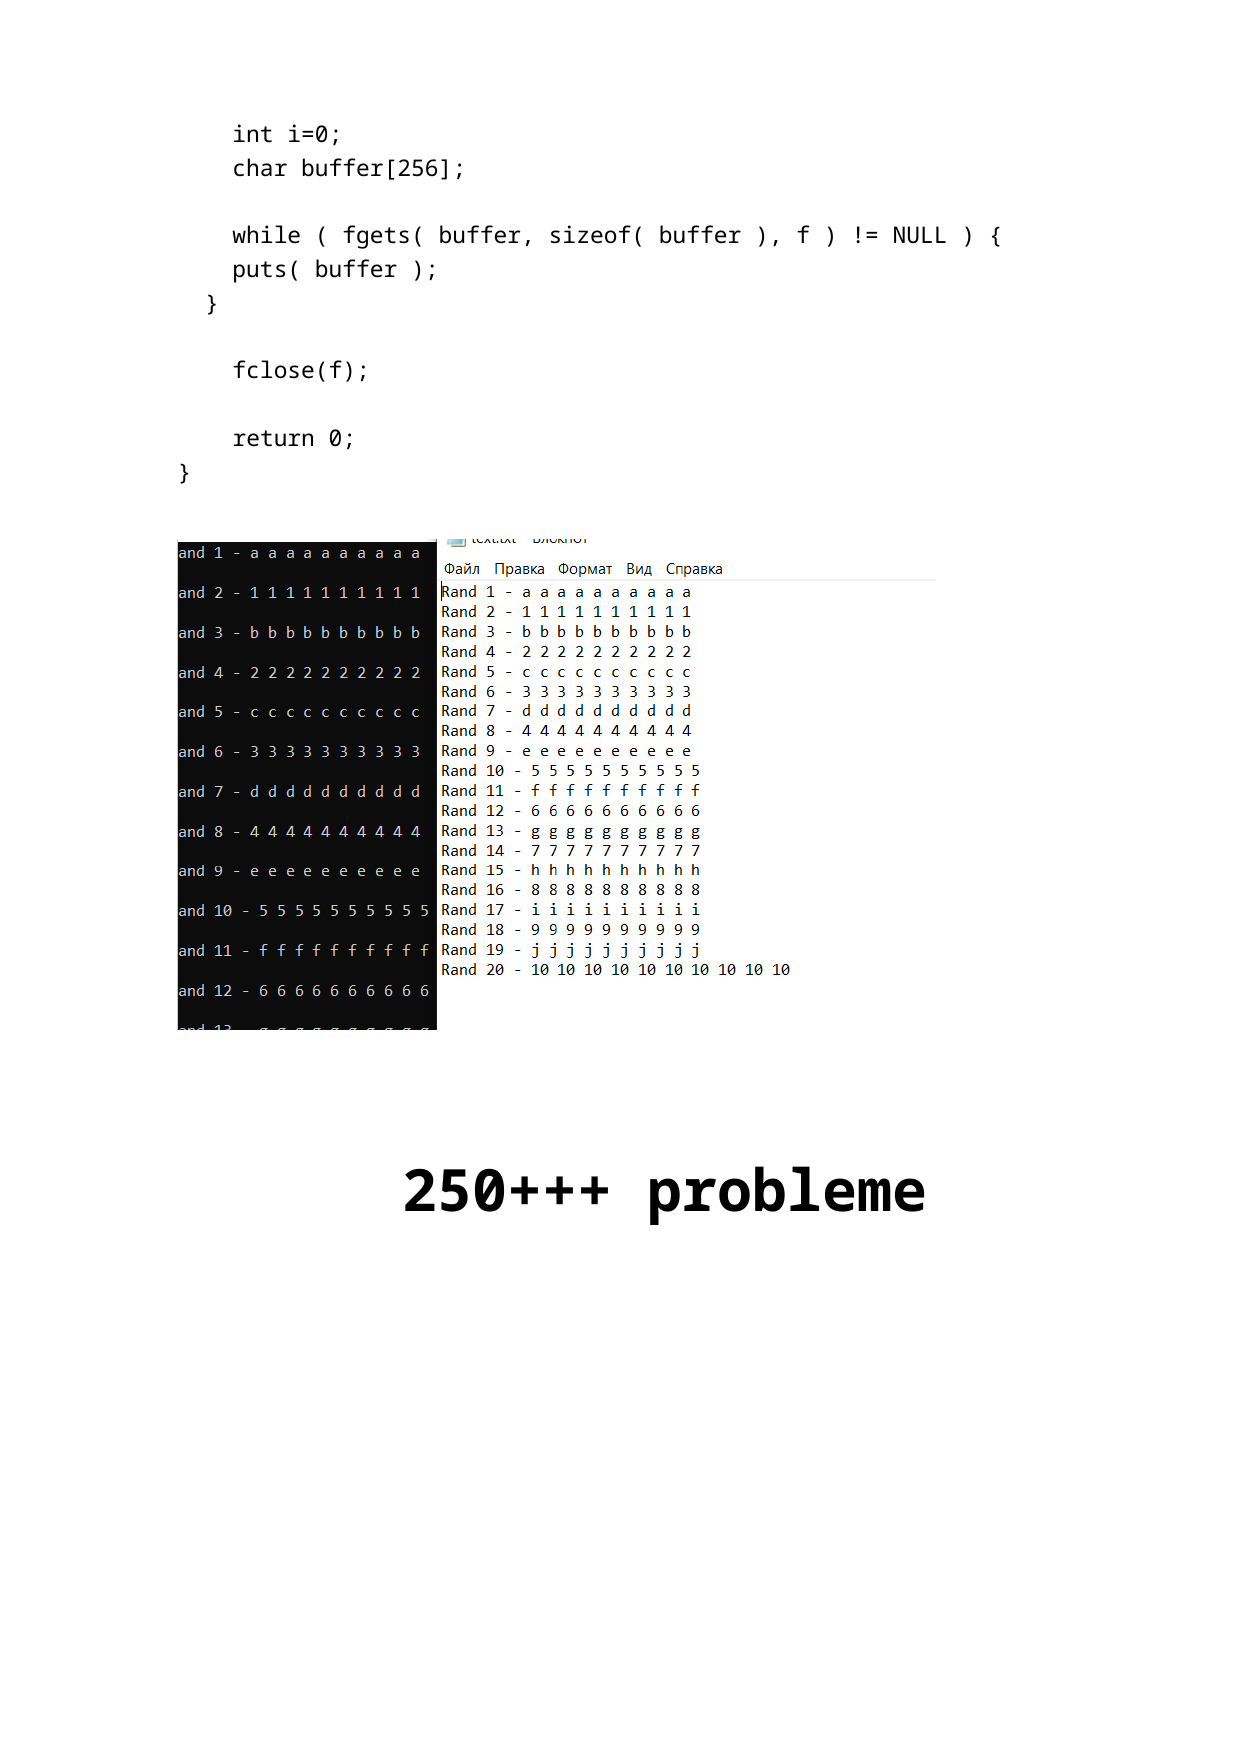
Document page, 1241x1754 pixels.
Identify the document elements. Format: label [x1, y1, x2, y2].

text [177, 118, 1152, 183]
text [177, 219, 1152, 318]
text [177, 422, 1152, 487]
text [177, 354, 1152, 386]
picture [177, 539, 936, 1030]
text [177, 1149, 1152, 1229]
